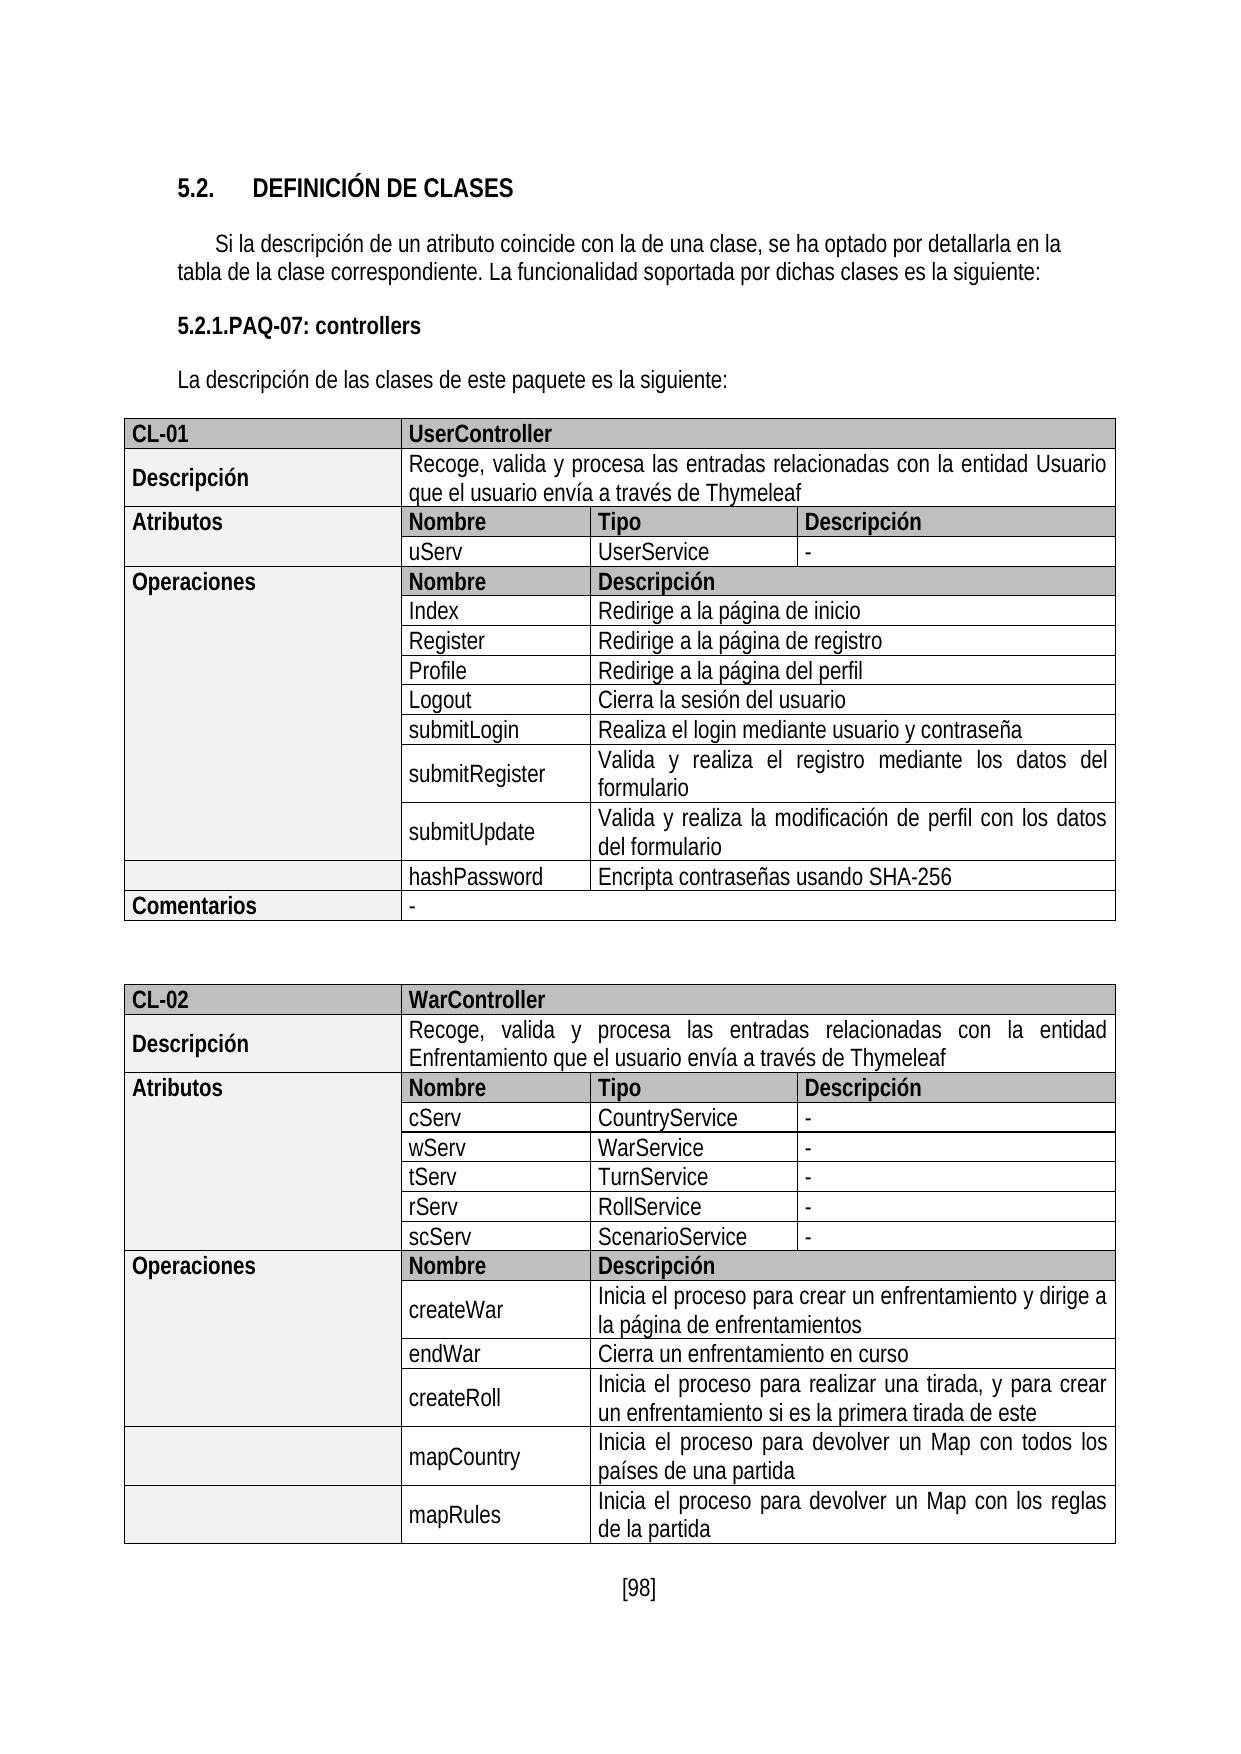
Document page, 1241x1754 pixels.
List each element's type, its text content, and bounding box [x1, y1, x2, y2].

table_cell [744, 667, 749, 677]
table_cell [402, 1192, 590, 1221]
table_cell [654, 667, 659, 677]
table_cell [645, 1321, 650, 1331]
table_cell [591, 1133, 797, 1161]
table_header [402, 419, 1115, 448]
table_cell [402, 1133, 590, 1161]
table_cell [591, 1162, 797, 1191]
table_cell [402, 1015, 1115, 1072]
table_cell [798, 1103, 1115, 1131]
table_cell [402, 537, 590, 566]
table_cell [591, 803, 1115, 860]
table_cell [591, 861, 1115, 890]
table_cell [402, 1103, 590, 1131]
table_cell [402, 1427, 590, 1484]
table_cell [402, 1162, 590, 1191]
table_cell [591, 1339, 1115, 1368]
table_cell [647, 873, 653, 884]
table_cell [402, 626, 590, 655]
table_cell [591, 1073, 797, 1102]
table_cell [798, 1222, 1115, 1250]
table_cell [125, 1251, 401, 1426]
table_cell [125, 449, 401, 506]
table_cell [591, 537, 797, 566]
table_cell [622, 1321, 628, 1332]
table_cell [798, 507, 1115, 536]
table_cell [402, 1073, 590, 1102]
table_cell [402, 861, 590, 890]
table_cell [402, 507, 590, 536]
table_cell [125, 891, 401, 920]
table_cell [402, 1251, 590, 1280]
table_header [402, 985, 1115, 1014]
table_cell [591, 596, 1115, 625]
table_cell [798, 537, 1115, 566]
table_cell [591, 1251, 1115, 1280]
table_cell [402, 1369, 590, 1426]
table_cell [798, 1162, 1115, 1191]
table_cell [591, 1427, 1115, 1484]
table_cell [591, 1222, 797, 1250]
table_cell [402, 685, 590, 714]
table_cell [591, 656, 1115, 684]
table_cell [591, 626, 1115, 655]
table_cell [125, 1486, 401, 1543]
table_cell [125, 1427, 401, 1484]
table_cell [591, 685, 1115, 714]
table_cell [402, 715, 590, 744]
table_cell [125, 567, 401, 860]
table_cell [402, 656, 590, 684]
subtitle DEFINICIÓN DE CLASES [177, 173, 1063, 204]
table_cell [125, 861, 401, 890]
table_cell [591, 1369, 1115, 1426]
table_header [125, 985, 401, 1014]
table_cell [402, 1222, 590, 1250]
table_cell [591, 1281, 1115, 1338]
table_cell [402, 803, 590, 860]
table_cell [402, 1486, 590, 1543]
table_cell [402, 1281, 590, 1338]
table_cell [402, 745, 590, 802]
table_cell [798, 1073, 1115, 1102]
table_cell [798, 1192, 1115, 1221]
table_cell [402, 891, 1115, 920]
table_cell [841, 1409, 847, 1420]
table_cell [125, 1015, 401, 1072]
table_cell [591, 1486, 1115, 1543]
text La descripción de las clases de este paquete es la siguiente: [177, 364, 1063, 393]
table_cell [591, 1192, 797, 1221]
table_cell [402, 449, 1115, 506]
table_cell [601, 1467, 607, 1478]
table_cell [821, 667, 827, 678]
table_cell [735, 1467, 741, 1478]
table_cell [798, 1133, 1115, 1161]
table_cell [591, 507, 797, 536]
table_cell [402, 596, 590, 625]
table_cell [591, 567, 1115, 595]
text Si la descripción de un atributo coincide con la de una clase, se ha optado por detallarla en la tabla de la clase correspondiente. La funcionalidad soportada por dichas clases es la siguiente: [177, 229, 1063, 286]
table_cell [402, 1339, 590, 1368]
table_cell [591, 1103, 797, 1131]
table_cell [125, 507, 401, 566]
subtitle PAQ-07: controllers [177, 311, 1063, 339]
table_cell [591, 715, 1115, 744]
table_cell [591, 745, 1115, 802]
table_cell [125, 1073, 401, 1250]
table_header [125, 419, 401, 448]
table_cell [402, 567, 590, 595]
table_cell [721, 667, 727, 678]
